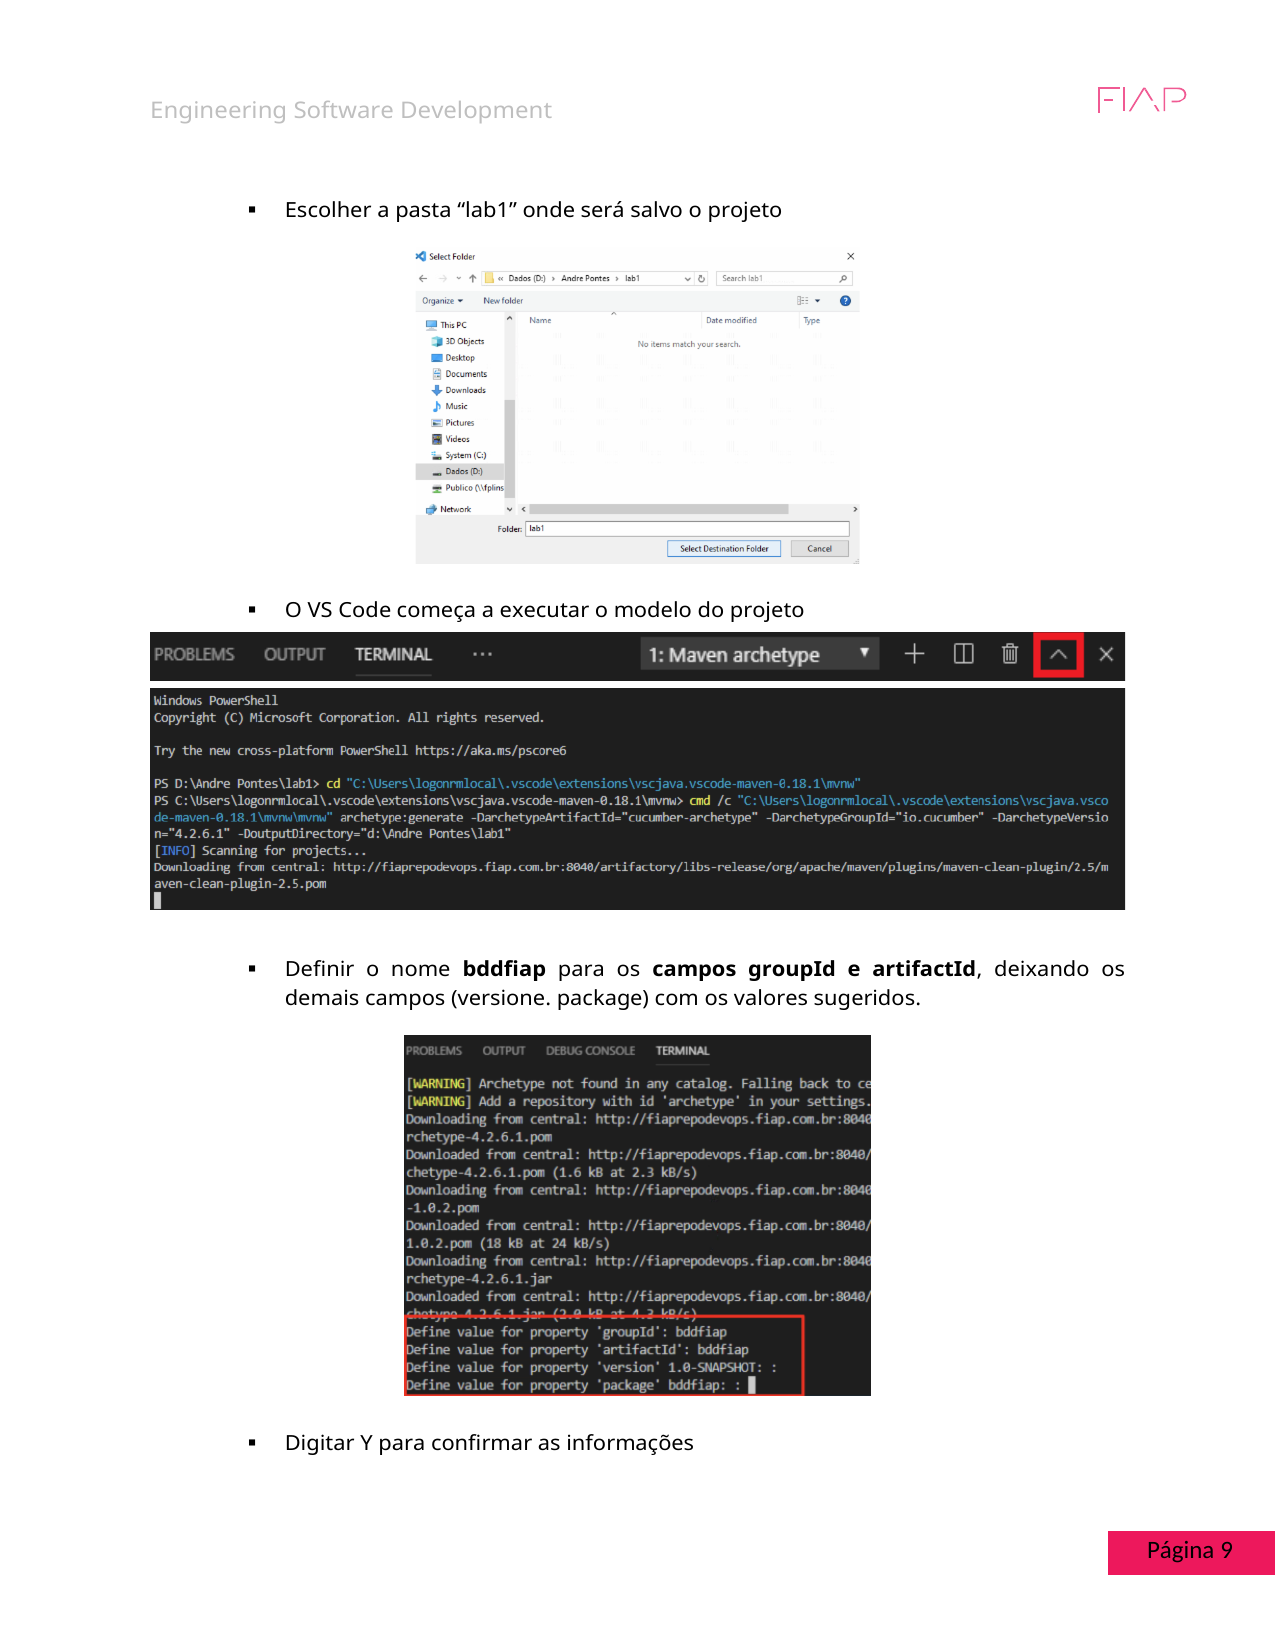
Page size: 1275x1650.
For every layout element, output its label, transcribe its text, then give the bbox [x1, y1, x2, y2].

list Digitar Y para confirmar as informações [247, 1428, 1125, 1456]
list O VS Code começa a executar o modelo do projeto [247, 596, 1125, 624]
picture [150, 632, 1125, 681]
picture [150, 688, 1125, 910]
list Definir o nome bddfiap para os campos groupId e artifactId, deixando os demais campos (versione. package) com os valores sugeridos. [247, 954, 1125, 1011]
picture [415, 247, 860, 564]
picture [404, 1035, 871, 1396]
list Escolher a pasta “lab1” onde será salvo o projeto [247, 195, 1125, 223]
